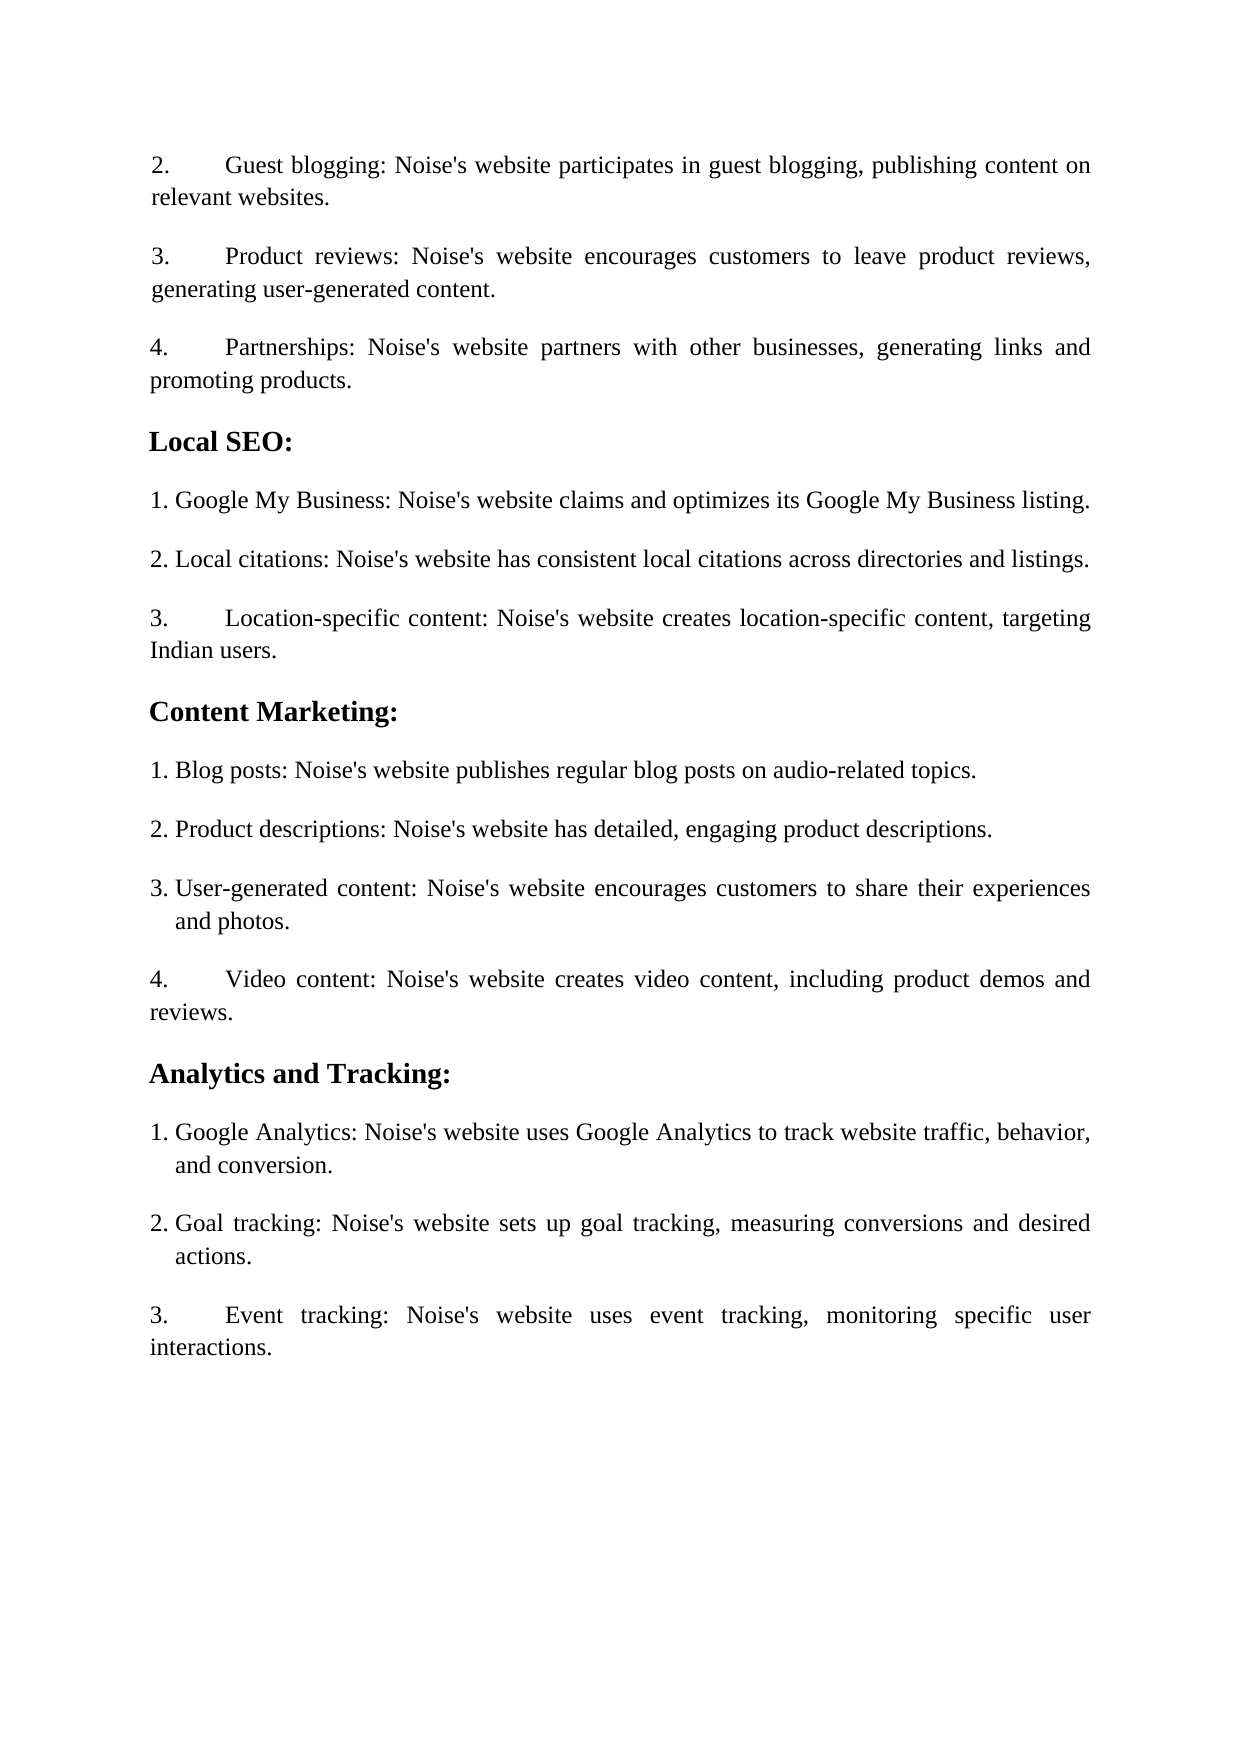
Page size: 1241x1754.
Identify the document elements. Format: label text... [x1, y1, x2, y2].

list Location-specific content: Noise's website creates location-specific content, targeting Indian users. [149, 603, 1092, 664]
text Content Marketing: [148, 694, 1093, 728]
list Blog posts: Noise's website publishes regular blog posts on audio-related topics. [150, 756, 1092, 784]
list User-generated content: Noise's website encourages customers to share their experiences and photos. [150, 873, 1092, 934]
text Local SEO: [148, 424, 1093, 457]
list Partnerships: Noise's website partners with other businesses, generating links and promoting products. [149, 332, 1092, 394]
list Guest blogging: Noise's website participates in guest blogging, publishing content on relevant websites. [151, 150, 1092, 211]
list Product descriptions: Noise's website has detailed, engaging product descriptions. [150, 814, 1092, 843]
list Google My Business: Noise's website claims and optimizes its Google My Business listing. [150, 485, 1092, 514]
text Analytics and Tracking: [148, 1056, 1093, 1089]
list Goal tracking: Noise's website sets up goal tracking, measuring conversions and desired actions. [150, 1208, 1092, 1270]
list Event tracking: Noise's website uses event tracking, monitoring specific user interactions. [149, 1300, 1092, 1361]
list Video content: Noise's website creates video content, including product demos and reviews. [149, 964, 1092, 1026]
list Local citations: Noise's website has consistent local citations across directories and listings. [150, 544, 1092, 573]
list Google Analytics: Noise's website uses Google Analytics to track website traffic, behavior, and conversion. [150, 1117, 1092, 1178]
list Product reviews: Noise's website encourages customers to leave product reviews, generating user-generated content. [151, 241, 1092, 302]
